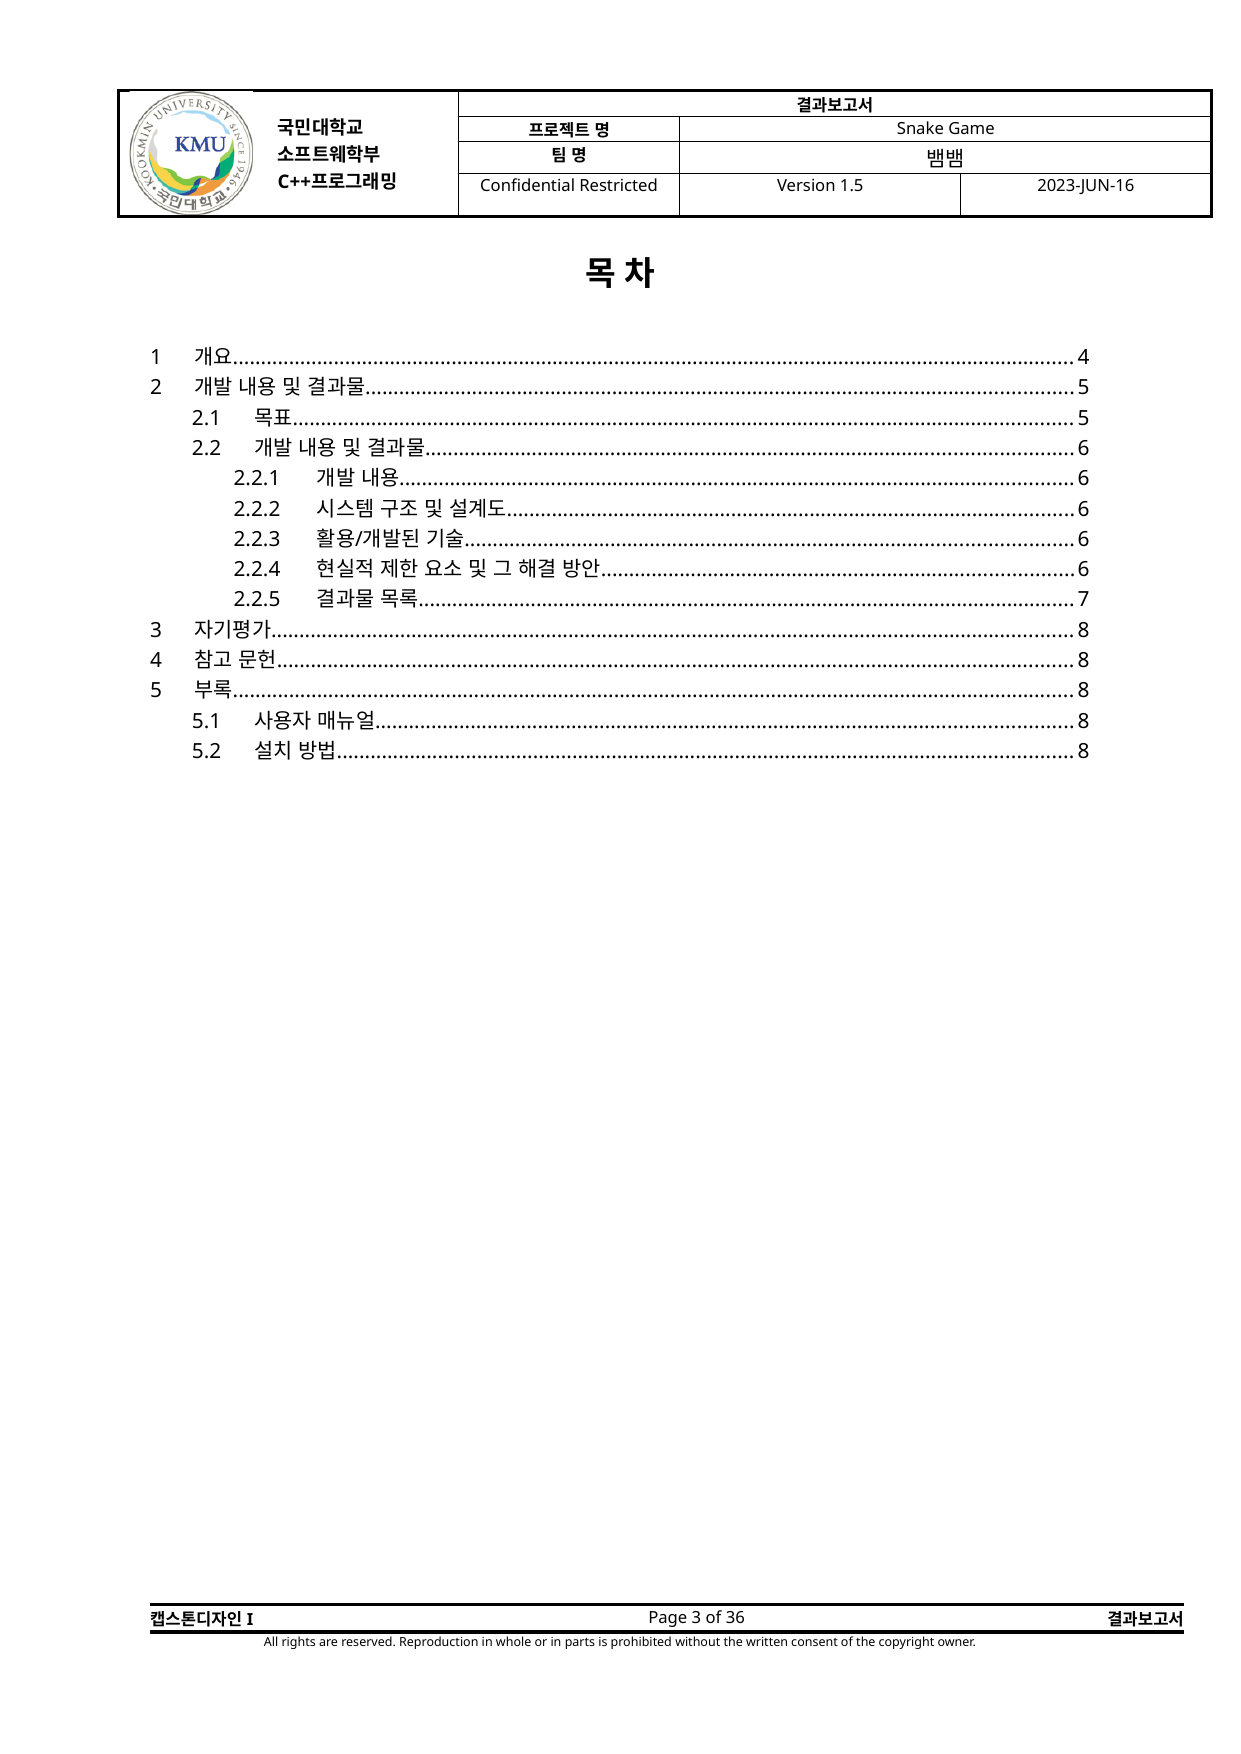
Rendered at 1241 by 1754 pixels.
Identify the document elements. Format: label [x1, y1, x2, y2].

picture [129, 91, 253, 215]
